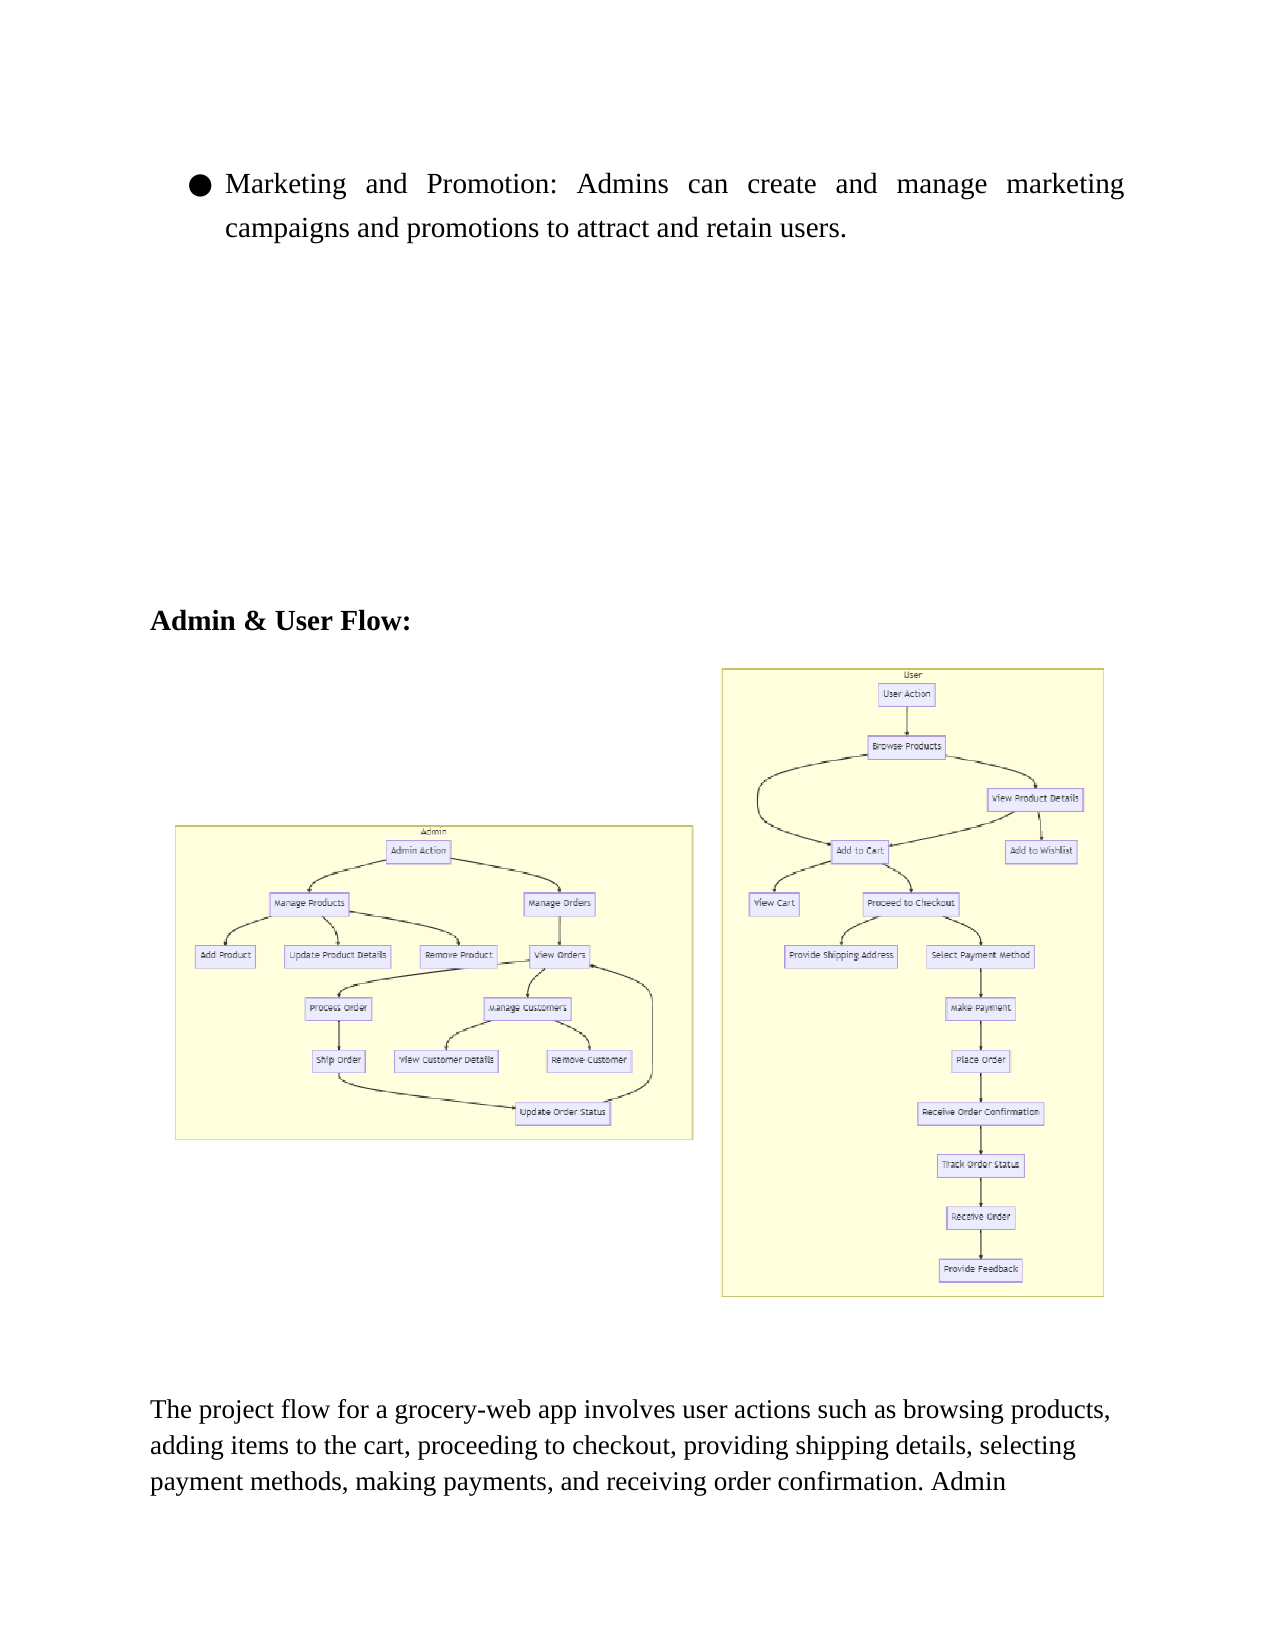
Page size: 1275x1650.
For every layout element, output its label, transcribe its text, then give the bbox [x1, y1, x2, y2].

text The project flow for a grocery-web app involves user actions such as browsing products, adding items to the cart, proceeding to checkout, providing shipping details, selecting payment methods, making payments, and receiving order confirmation. Admin [150, 1393, 1125, 1496]
list Marketing and Promotion: Admins can create and manage marketing campaigns and promotions to attract and retain users. [187, 150, 1125, 243]
picture [150, 664, 1125, 1299]
text Admin & User Flow: [150, 603, 1125, 636]
